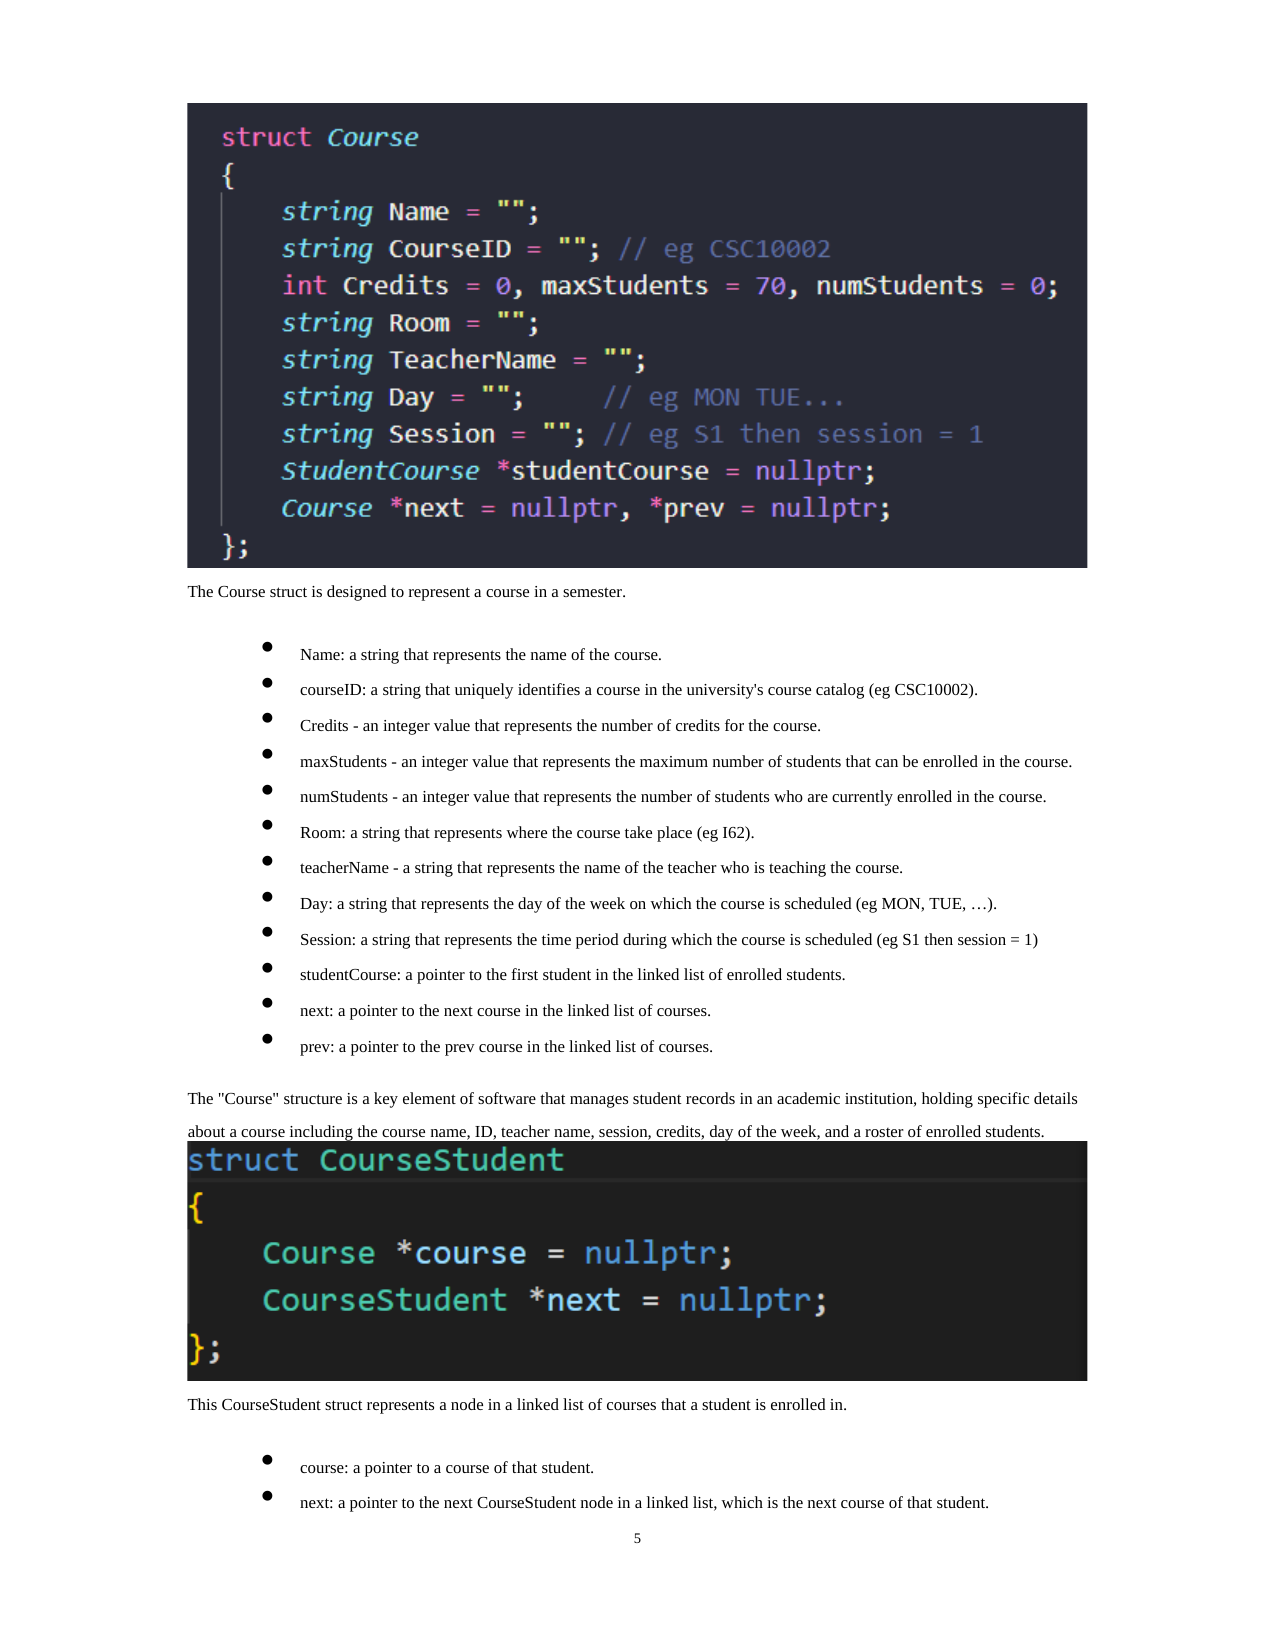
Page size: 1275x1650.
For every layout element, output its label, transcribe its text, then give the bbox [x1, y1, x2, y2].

list Credits - an integer value that represents the number of credits for the course. [262, 702, 1087, 735]
list studentCourse: a pointer to the first student in the linked list of enrolled students. [262, 951, 1087, 985]
list numStudents - an integer value that represents the number of students who are currently enrolled in the course. [262, 773, 1087, 807]
list maxStudents - an integer value that represents the maximum number of students that can be enrolled in the course. [262, 737, 1087, 771]
list Room: a string that represents where the course take place (eg I62). [262, 808, 1087, 842]
picture [187, 103, 1088, 568]
list next: a pointer to the next CourseStudent node in a linked list, which is the next course of that student. [262, 1479, 1087, 1513]
list course: a pointer to a course of that student. [262, 1443, 1087, 1477]
list prev: a pointer to the prev course in the linked list of courses. [262, 1022, 1087, 1056]
list Name: a string that represents the name of the course. [262, 630, 1087, 664]
list next: a pointer to the next course in the linked list of courses. [262, 987, 1087, 1020]
list Session: a string that represents the time period during which the course is scheduled (eg S1 then session = 1) [262, 915, 1087, 949]
text The Course struct is designed to represent a course in a semester. [187, 568, 1087, 601]
list courseID: a string that uniquely identifies a course in the university's course catalog (eg CSC10002). [262, 666, 1087, 700]
text This CourseStudent struct represents a node in a linked list of courses that a student is enrolled in. [187, 1381, 1087, 1414]
text The "Course" structure is a key element of software that manages student records in an academic institution, holding specific details about a course including the course name, ID, teacher name, session, credits, day of the week, and a roster of enrolled students. [187, 1074, 1087, 1141]
list Day: a string that represents the day of the week on which the course is scheduled (eg MON, TUE, …). [262, 880, 1087, 913]
picture [187, 1141, 1088, 1381]
list teacherName - a string that represents the name of the teacher who is teaching the course. [262, 844, 1087, 878]
